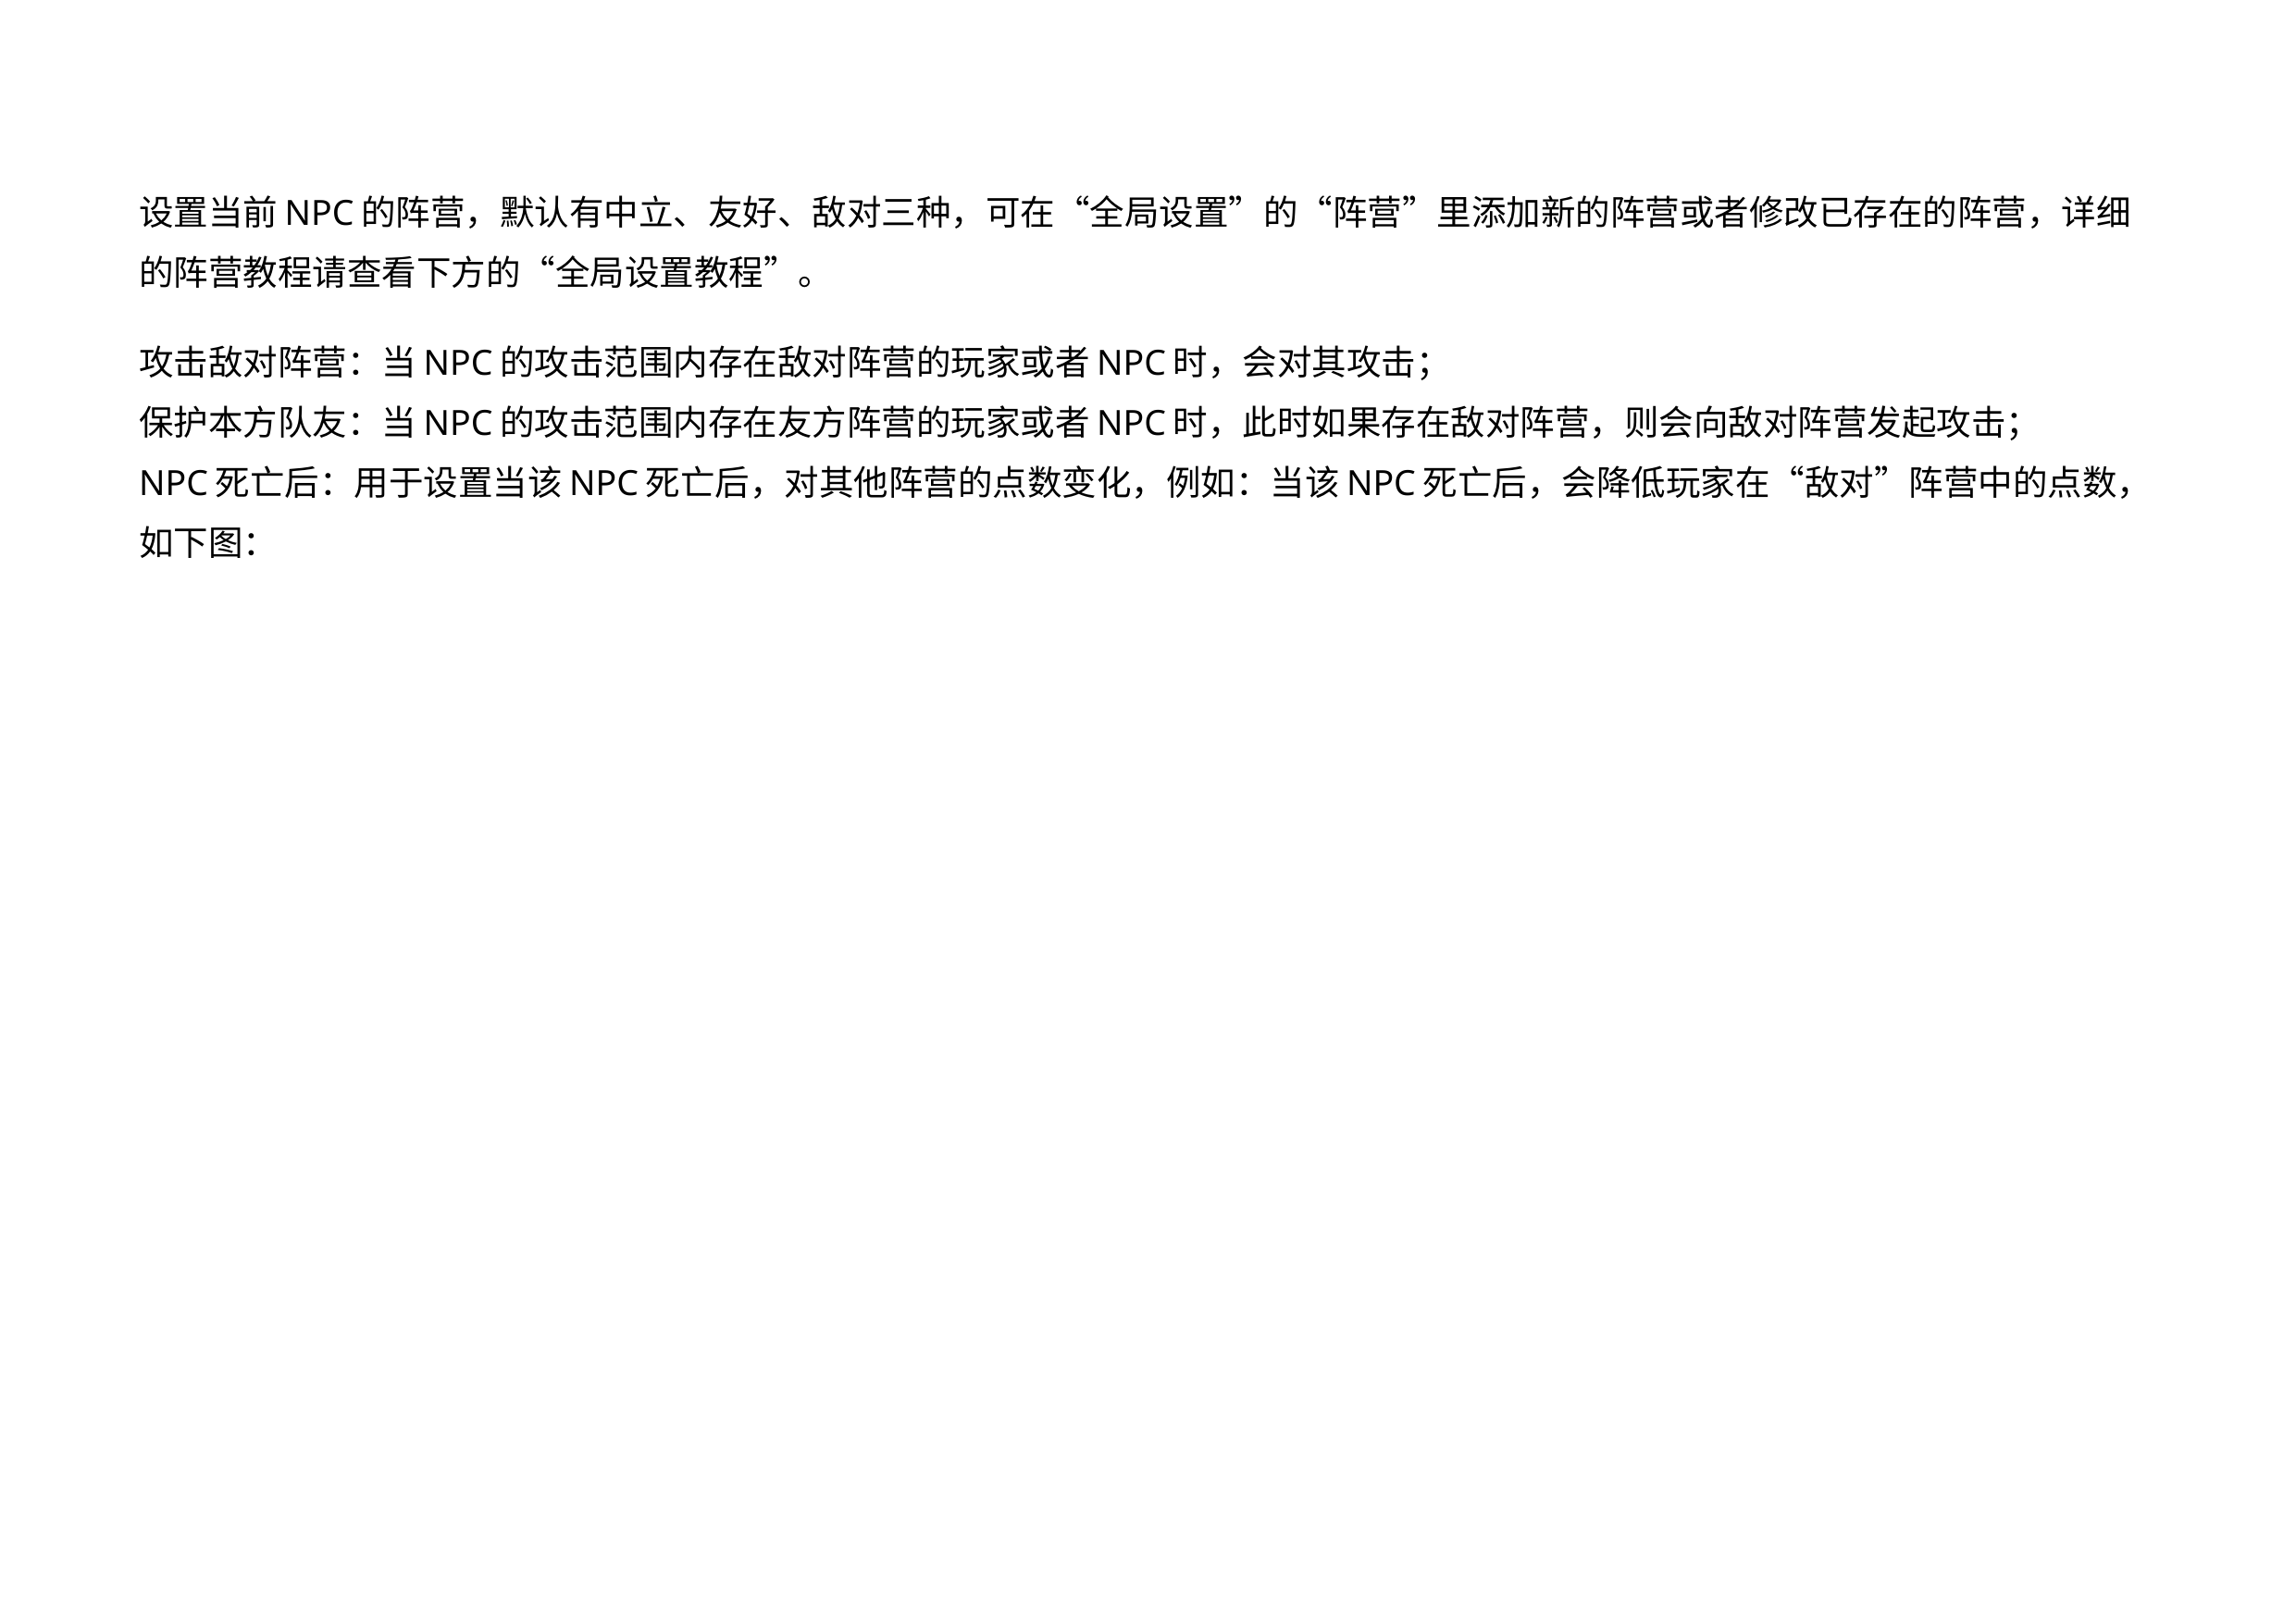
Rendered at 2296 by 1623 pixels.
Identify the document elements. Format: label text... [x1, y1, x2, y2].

text 攻击敌对阵营：当NPC的攻击范围内存在敌对阵营的玩家或者NPC时，会对其攻击； [139, 330, 2156, 390]
text 保护本方队友：当NPC的攻击范围内存在友方阵营的玩家或者NPC时，此时如果存在敌对阵营，则会向敌对阵营发起攻击； [139, 390, 2156, 451]
text 设置当前NPC的阵营，默认有中立、友好、敌对三种，可在“全局设置”的“阵营”里添加新的阵营或者修改已存在的阵营，详细的阵营教程请查看下方的“全局设置教程”。 [139, 180, 2156, 300]
text NPC死亡后：用于设置当该NPC死亡后，对其他阵营的点数变化，例如：当该NPC死亡后，会降低玩家在“敌对”阵营中的点数，如下图： [139, 451, 2156, 571]
